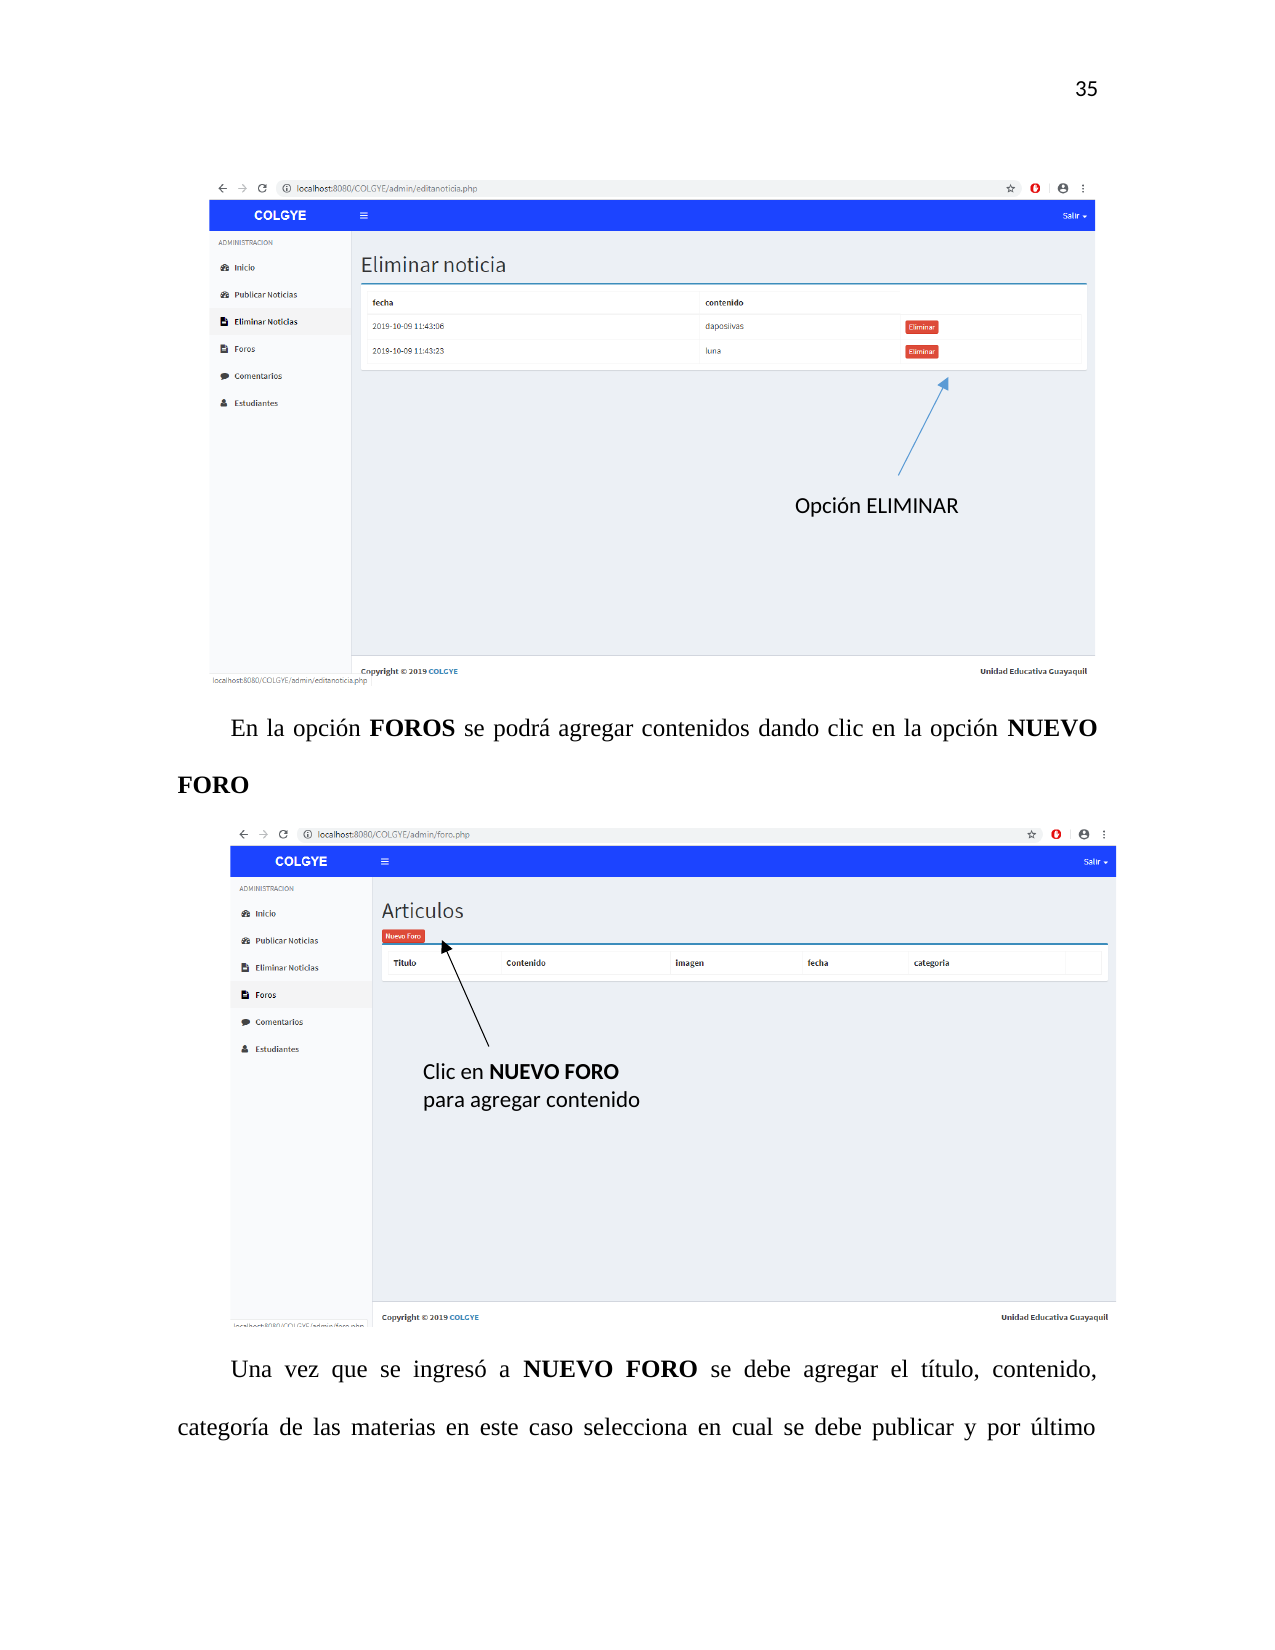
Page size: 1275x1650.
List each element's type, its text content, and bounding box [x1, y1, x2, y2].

picture [209, 177, 1096, 686]
picture [230, 828, 1117, 1327]
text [177, 1354, 1098, 1441]
text En la opción FOROS se podrá agregar contenidos dando clic en la opción NUEVO FORO [177, 713, 1098, 799]
